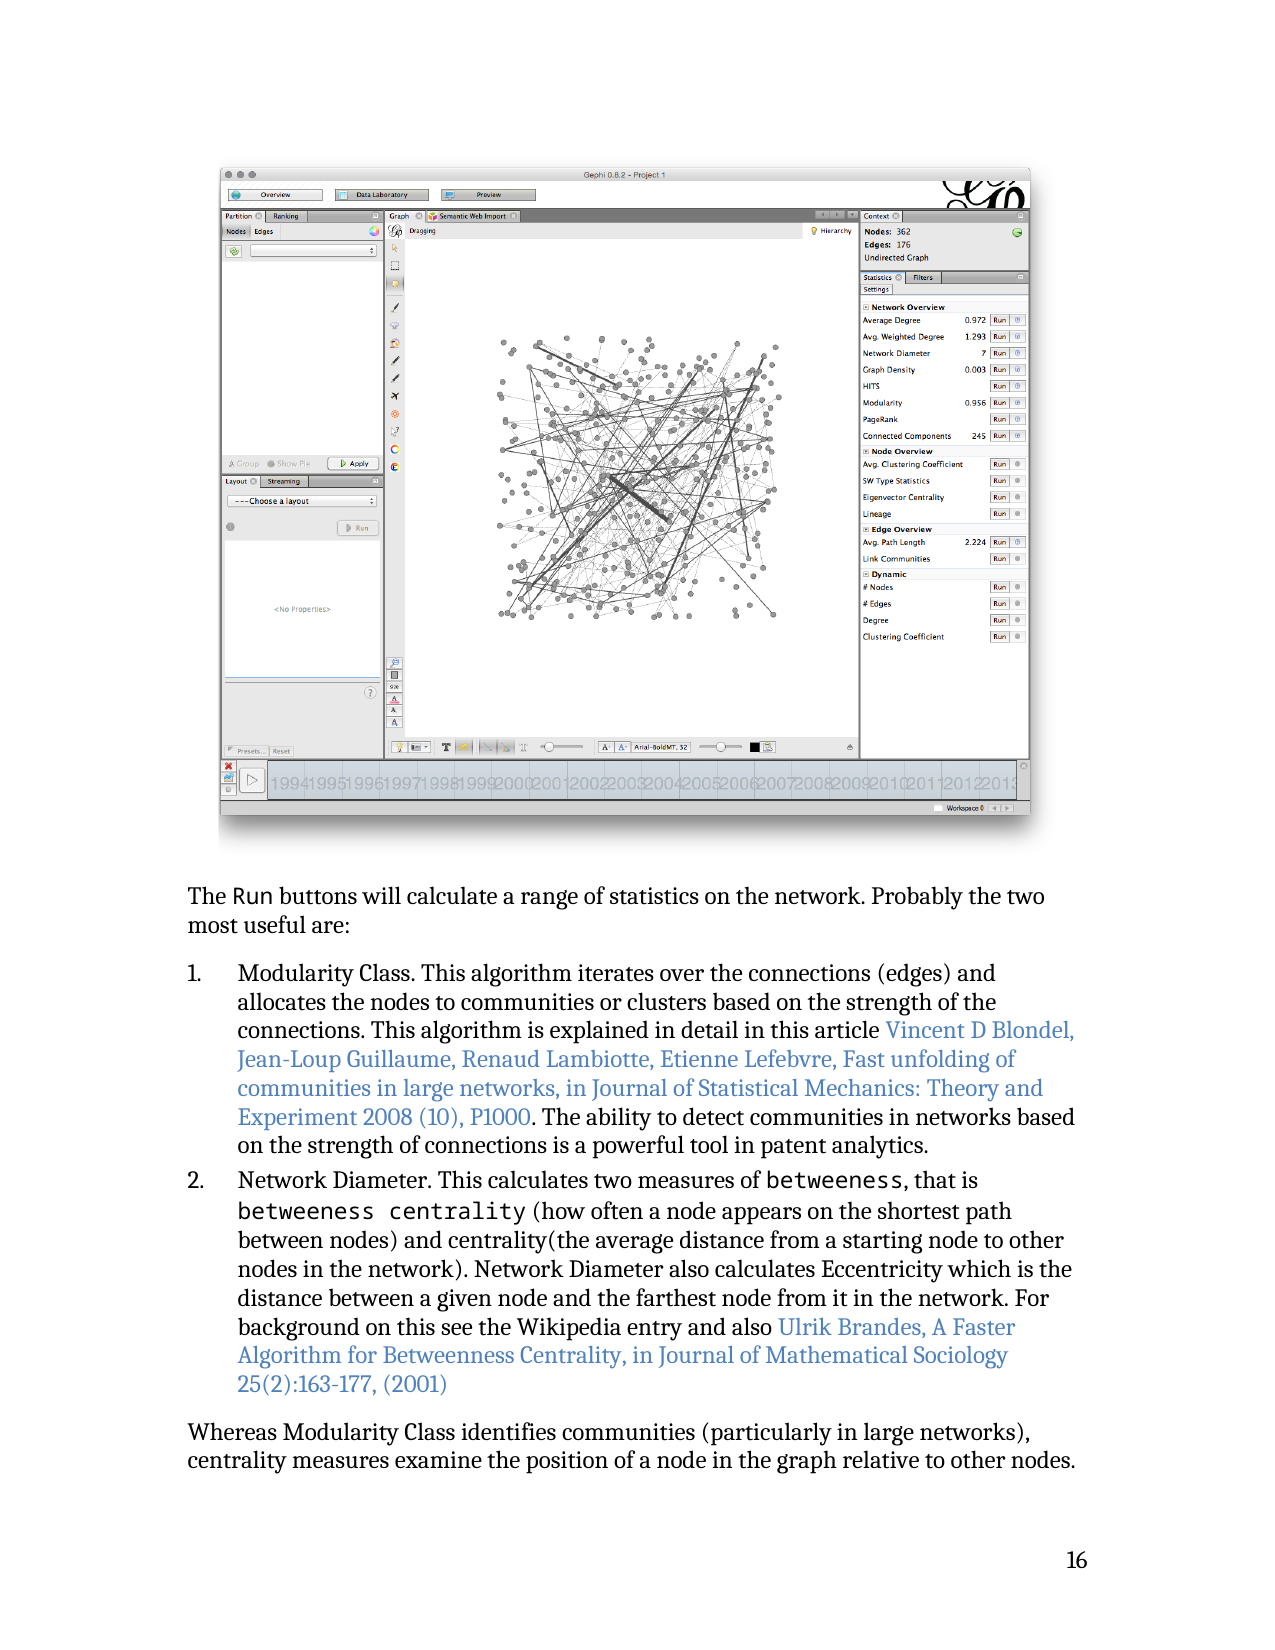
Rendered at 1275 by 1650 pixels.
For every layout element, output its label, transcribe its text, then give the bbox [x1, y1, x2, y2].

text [187, 1417, 1087, 1475]
list Network Diameter. This calculates two measures of betweeness, that is betweeness centrality (how often a node appears on the shortest path between nodes) and centrality(the average distance from a starting node to other nodes in the network). Network Diameter also calculates Eccentricity which is the distance between a given node and the farthest node from it in the network. For background on this see the Wikipedia entry and also Ulrik Brandes, A Faster Algorithm for Betweenness Centrality, in Journal of Mathematical Sociology 25(2):163-177, (2001) [187, 1164, 1087, 1399]
text The Run buttons will calculate a range of statistics on the network. Probably the two most useful are: [187, 880, 1087, 940]
list Modularity Class. This algorithm iterates over the connections (edges) and allocates the nodes to communities or clusters based on the strength of the connections. This algorithm is explained in detail in this article Vincent D Blondel, Jean-Loup Guillaume, Renaud Lambiotte, Etienne Lefebvre, Fast unfolding of communities in large networks, in Journal of Statistical Mechanics: Theory and Experiment 2008 (10), P1000. The ability to detect communities in networks based on the strength of connections is a powerful tool in patent analytics. [187, 959, 1087, 1160]
picture [187, 150, 1063, 862]
